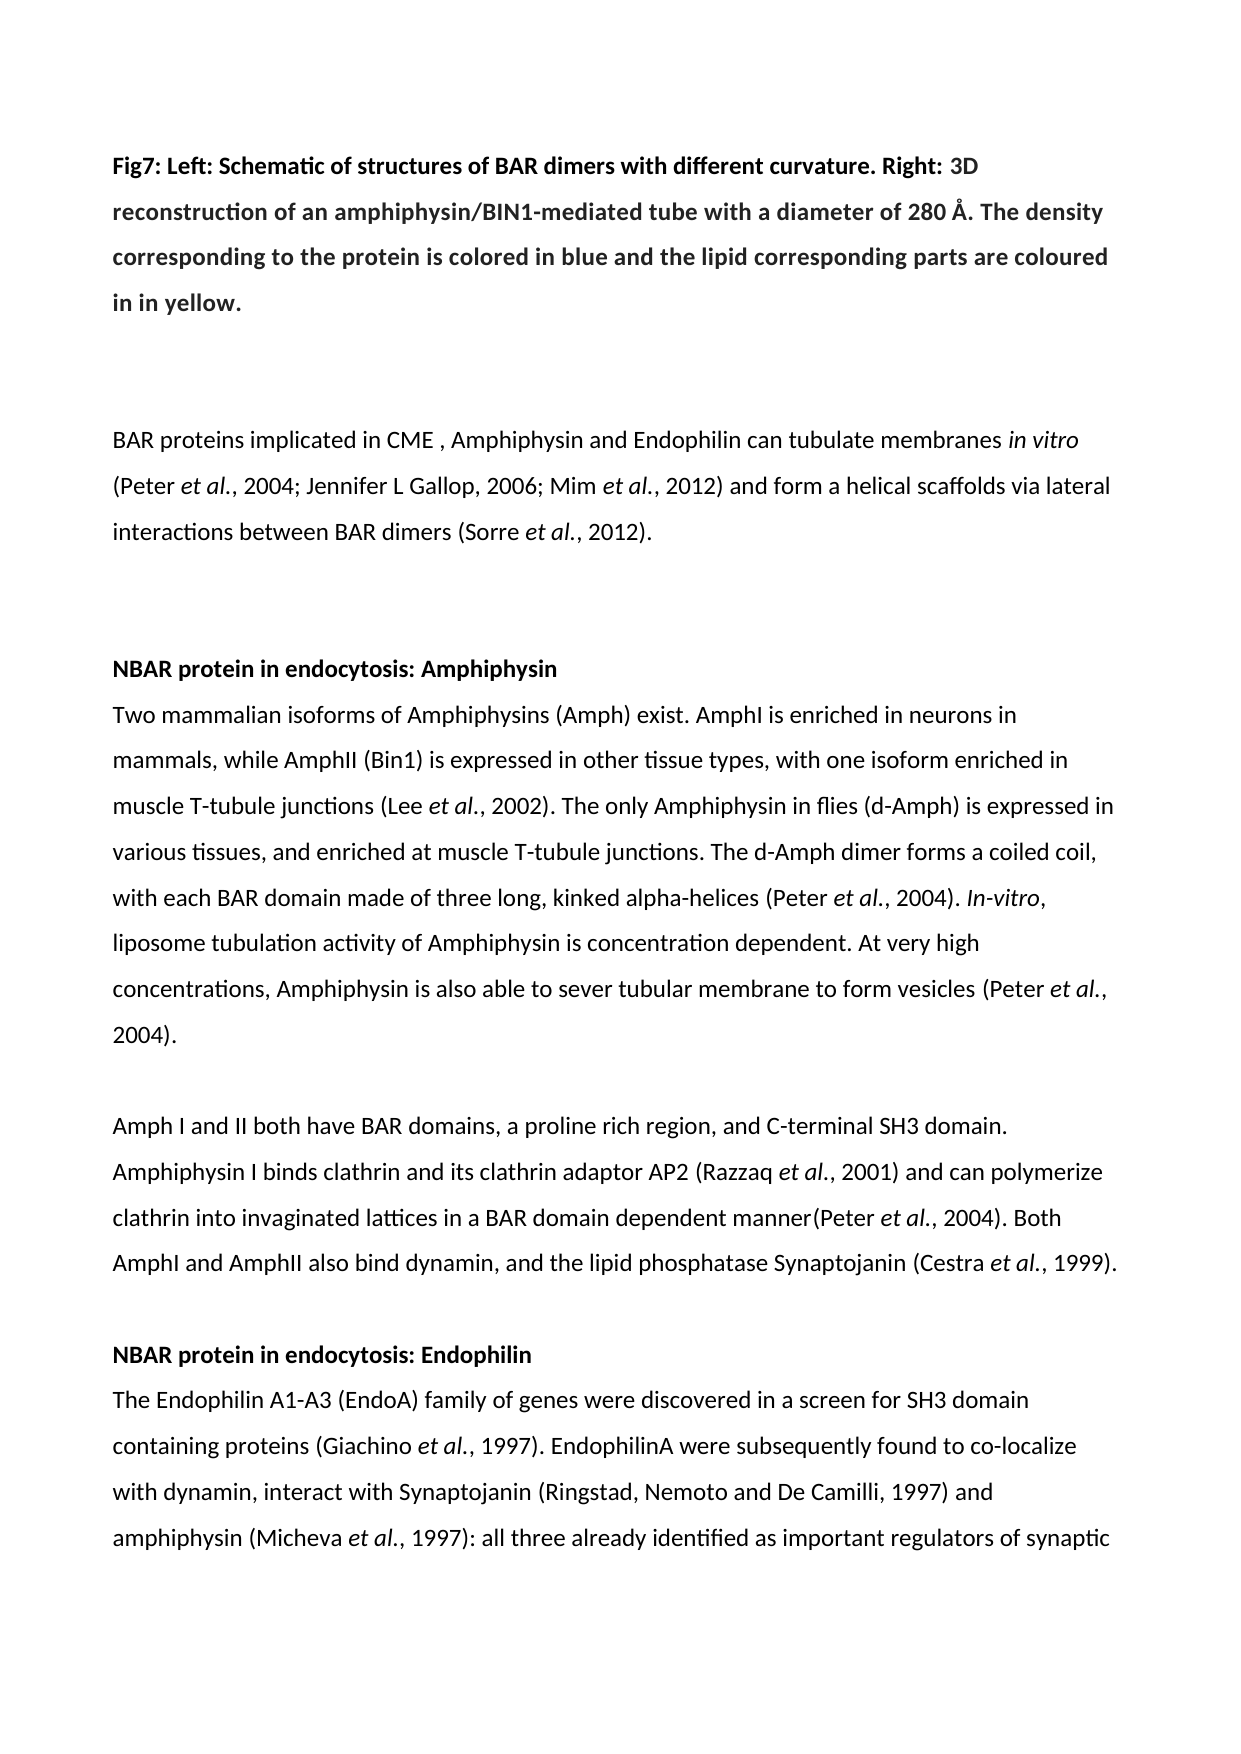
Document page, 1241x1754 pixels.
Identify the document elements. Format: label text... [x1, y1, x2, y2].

text NBAR protein in endocytosis: Amphiphysin [112, 653, 1128, 683]
text BAR proteins implicated in CME , Amphiphysin and Endophilin can tubulate membranes in vitro (Peter et al., 2004; Jennifer L Gallop, 2006; Mim et al., 2012) and form a helical scaffolds via lateral interactions between BAR dimers (Sorre et al., 2012). [112, 424, 1128, 546]
text Amphiphysin I binds clathrin and its clathrin adaptor AP2 (Razzaq et al., 2001) and can polymerize clathrin into invaginated lattices in a BAR domain dependent manner(Peter et al., 2004). Both AmphI and AmphII also bind dynamin, and the lipid phosphatase Synaptojanin (Cestra et al., 1999). [112, 1156, 1128, 1278]
text Fig7: Left: Schematic of structures of BAR dimers with different curvature. Right: 3D reconstruction of an amphiphysin/BIN1-mediated tube with a diameter of 280 Å. The density corresponding to the protein is colored in blue and the lipid corresponding parts are coloured in in yellow. [112, 150, 1128, 318]
text NBAR protein in endocytosis: Endophilin [112, 1339, 1128, 1369]
text Amph I and II both have BAR domains, a proline rich region, and C-terminal SH3 domain. [112, 1110, 1128, 1141]
text Two mammalian isoforms of Amphiphysins (Amph) exist. AmphI is enriched in neurons in mammals, while AmphII (Bin1) is expressed in other tissue types, with one isoform enriched in muscle T-tubule junctions (Lee et al., 2002). The only Amphiphysin in flies (d-Amph) is expressed in various tissues, and enriched at muscle T-tubule junctions. The d-Amph dimer forms a coiled coil, with each BAR domain made of three long, kinked alpha-helices (Peter et al., 2004). In-vitro, liposome tubulation activity of Amphiphysin is concentration dependent. At very high concentrations, Amphiphysin is also able to sever tubular membrane to form vesicles (Peter et al., 2004). [112, 699, 1128, 1049]
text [112, 1385, 1128, 1552]
